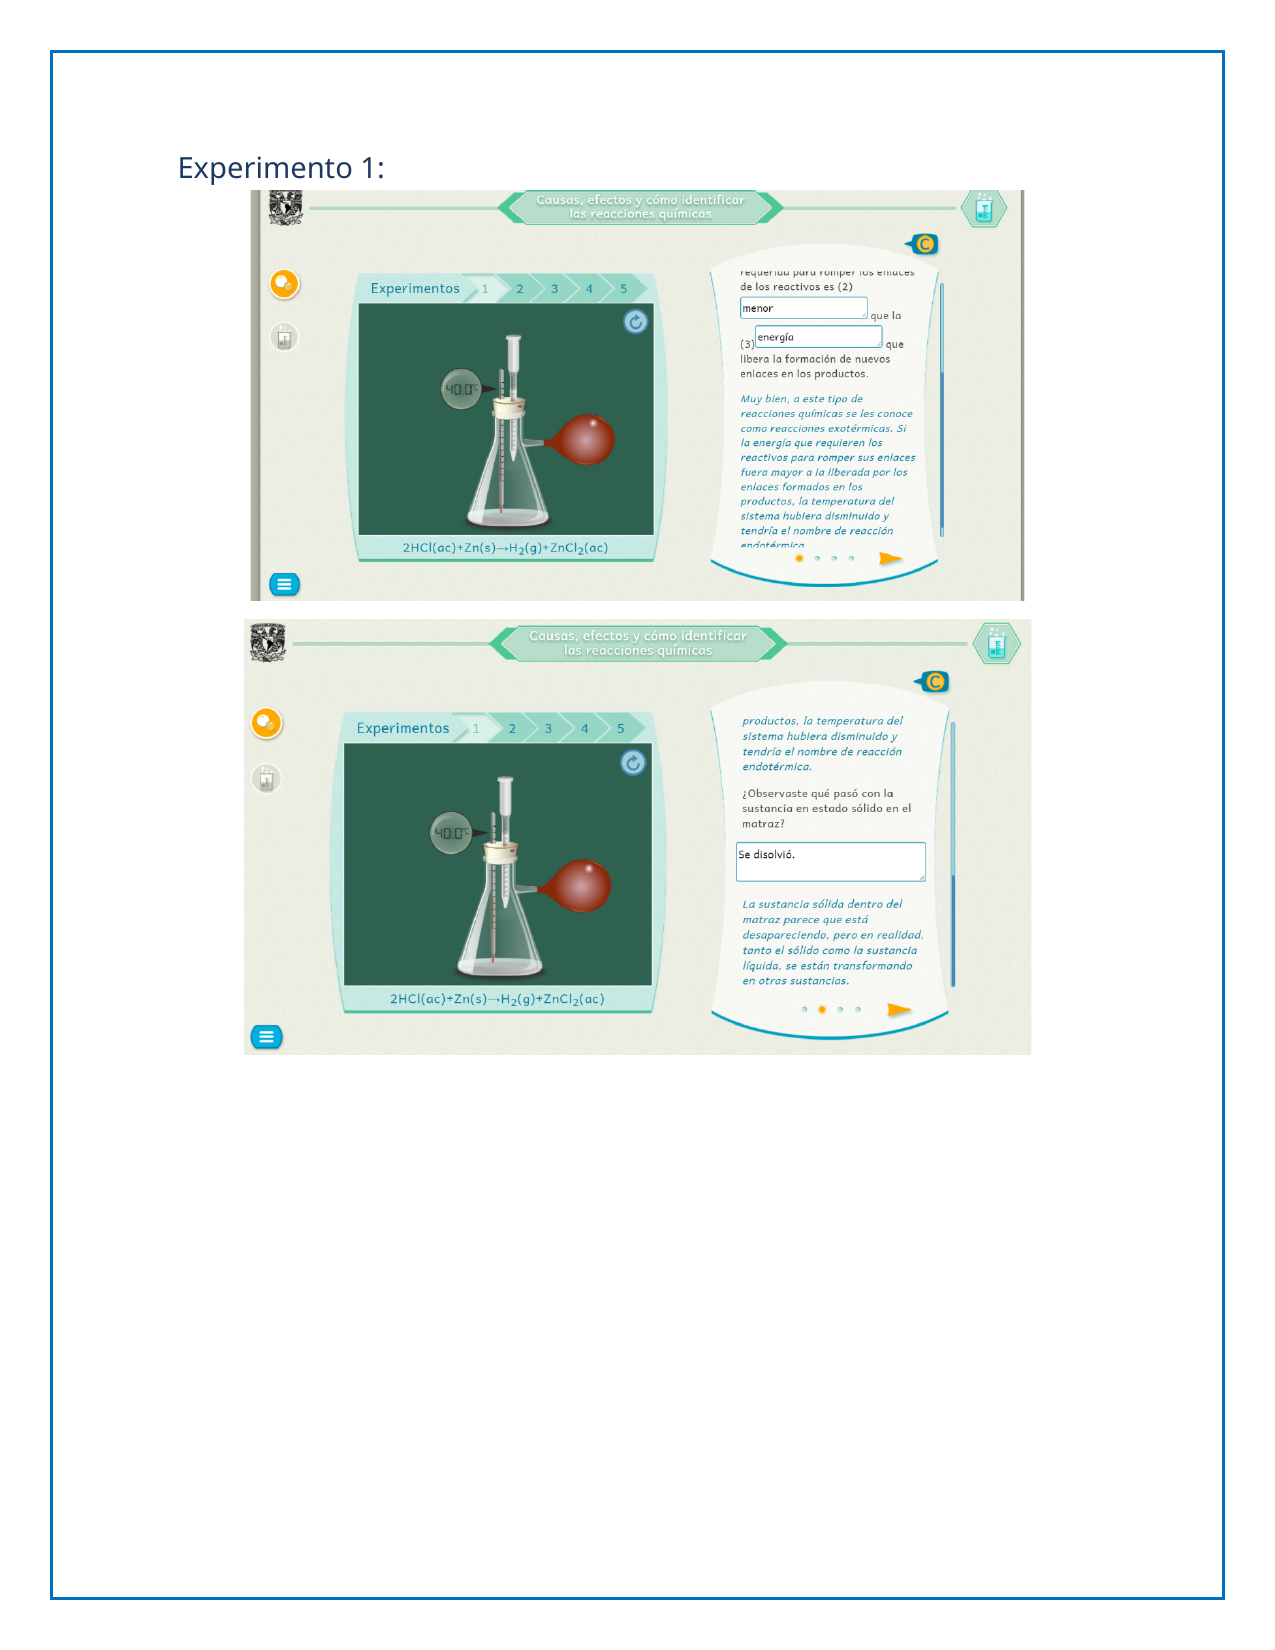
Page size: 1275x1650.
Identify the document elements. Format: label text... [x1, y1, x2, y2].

picture [243, 619, 1032, 1055]
subtitle Experimento 1: [177, 148, 1098, 187]
picture [250, 190, 1025, 601]
